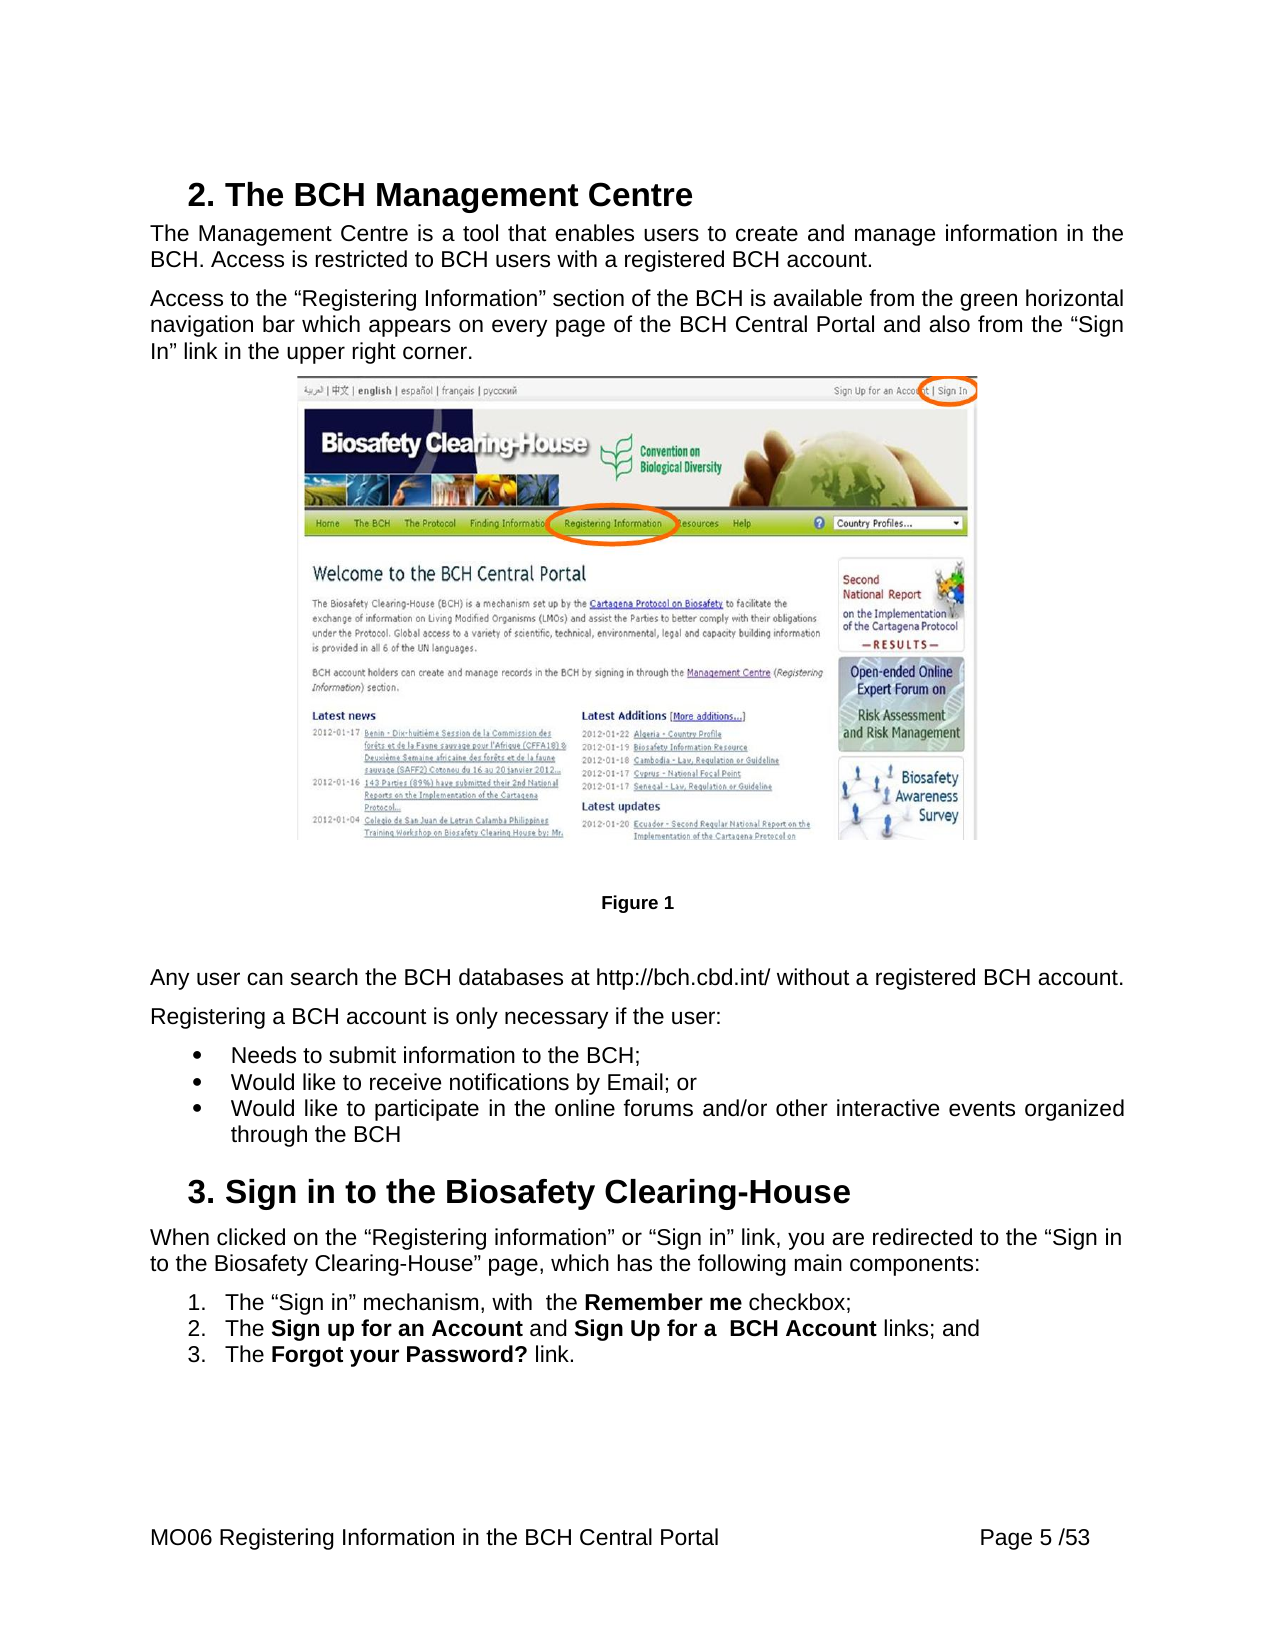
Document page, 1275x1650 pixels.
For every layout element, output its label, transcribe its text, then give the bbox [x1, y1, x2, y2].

text When clicked on the “Registering information” or “Sign in” link, you are redirected to the “Sign in to the Biosafety Clearing-House” page, which has the following main components: [150, 1223, 1124, 1276]
list The “Sign in” mechanism, with the Remember me checkbox; [187, 1289, 1125, 1315]
text The Management Centre is a tool that enables users to create and manage information in the BCH. Access is restricted to BCH users with a registered BCH account. [150, 220, 1125, 272]
text Access to the “Registering Information” section of the BCH is available from the green horizontal navigation bar which appears on every page of the BCH Central Portal and also from the “Sign In” link in the upper right corner. [150, 285, 1124, 364]
picture [297, 376, 978, 879]
list Would like to participate in the online forums and/or other interactive events organized through the BCH [193, 1095, 1125, 1147]
subtitle The BCH Management Centre [187, 175, 1125, 213]
text Any user can search the BCH databases at http://bch.cbd.int/ without a registered BCH account. [150, 964, 1124, 991]
text Registering a BCH account is only necessary if the user: [150, 1003, 1124, 1029]
list Needs to submit information to the BCH; [193, 1042, 1125, 1068]
list Would like to receive notifications by Email; or [193, 1068, 1125, 1095]
subtitle Sign in to the Biosafety Clearing-House [187, 1172, 1125, 1211]
text Figure 1 [150, 891, 1125, 913]
list The Forgot your Password? link. [187, 1341, 1125, 1368]
list The Sign up for an Account and Sign Up for a BCH Account links; and [187, 1315, 1125, 1341]
